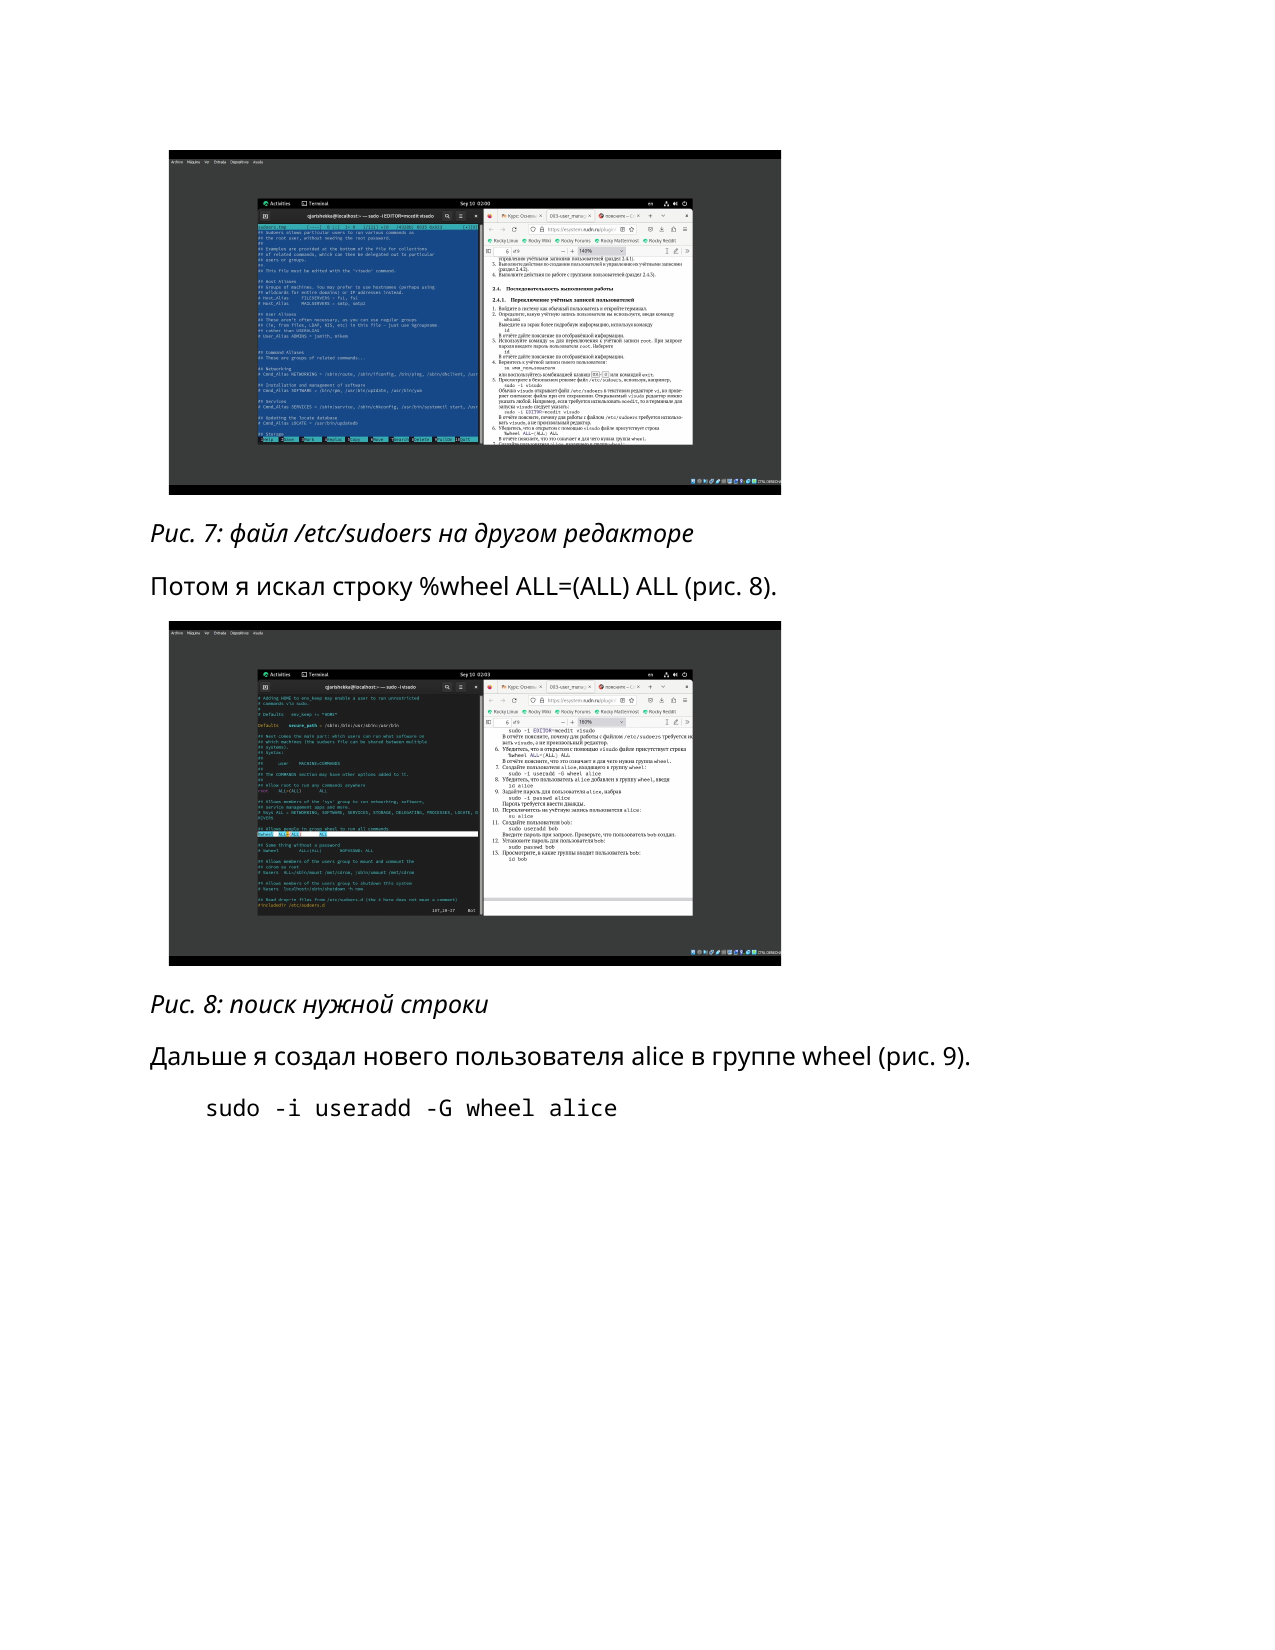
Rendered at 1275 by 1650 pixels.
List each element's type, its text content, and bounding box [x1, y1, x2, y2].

text Рис. 7: файл /etc/sudoers на другом редакторе [150, 515, 1125, 549]
picture [168, 150, 782, 495]
text Дальше я создал новего пользователя alice в группе wheel (рис. 9). [150, 1039, 1125, 1073]
picture [168, 621, 782, 966]
text sudo -i useradd -G wheel alicе [150, 1092, 1125, 1157]
text Рис. 8: поиск нужной строки [150, 986, 1125, 1020]
text Потом я искал строку %wheel ALL=(ALL) ALL (рис. 8). [150, 568, 1125, 602]
